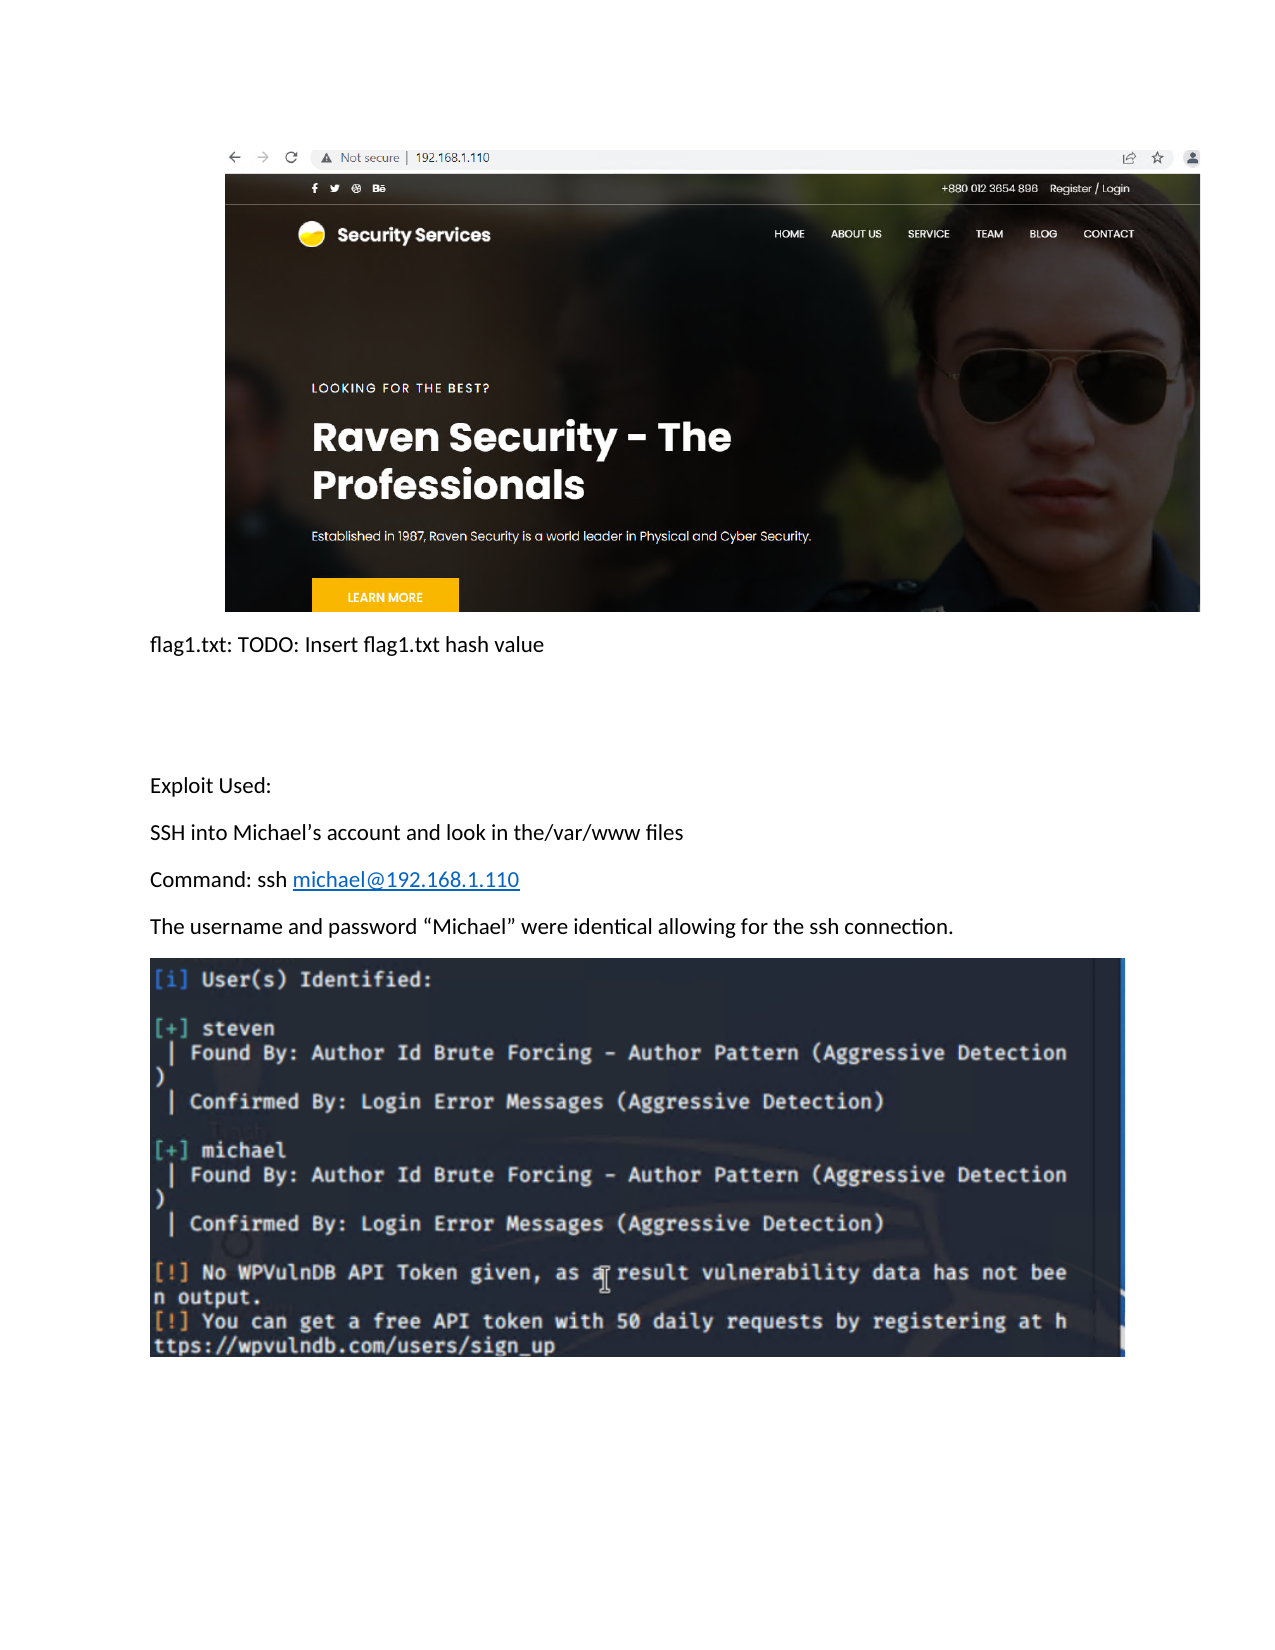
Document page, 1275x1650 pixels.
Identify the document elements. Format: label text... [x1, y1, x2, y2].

text SSH into Michael’s account and look in the/var/www files [150, 818, 1125, 846]
text flag1.txt: TODO: Insert flag1.txt hash value [150, 631, 1125, 659]
picture [150, 958, 1125, 1357]
text The username and password “Michael” were identical allowing for the ssh connection. [150, 912, 1125, 940]
text Command: ssh michael@192.168.1.110 [150, 865, 1125, 893]
picture [225, 150, 1200, 612]
text Exploit Used: [150, 771, 1125, 799]
